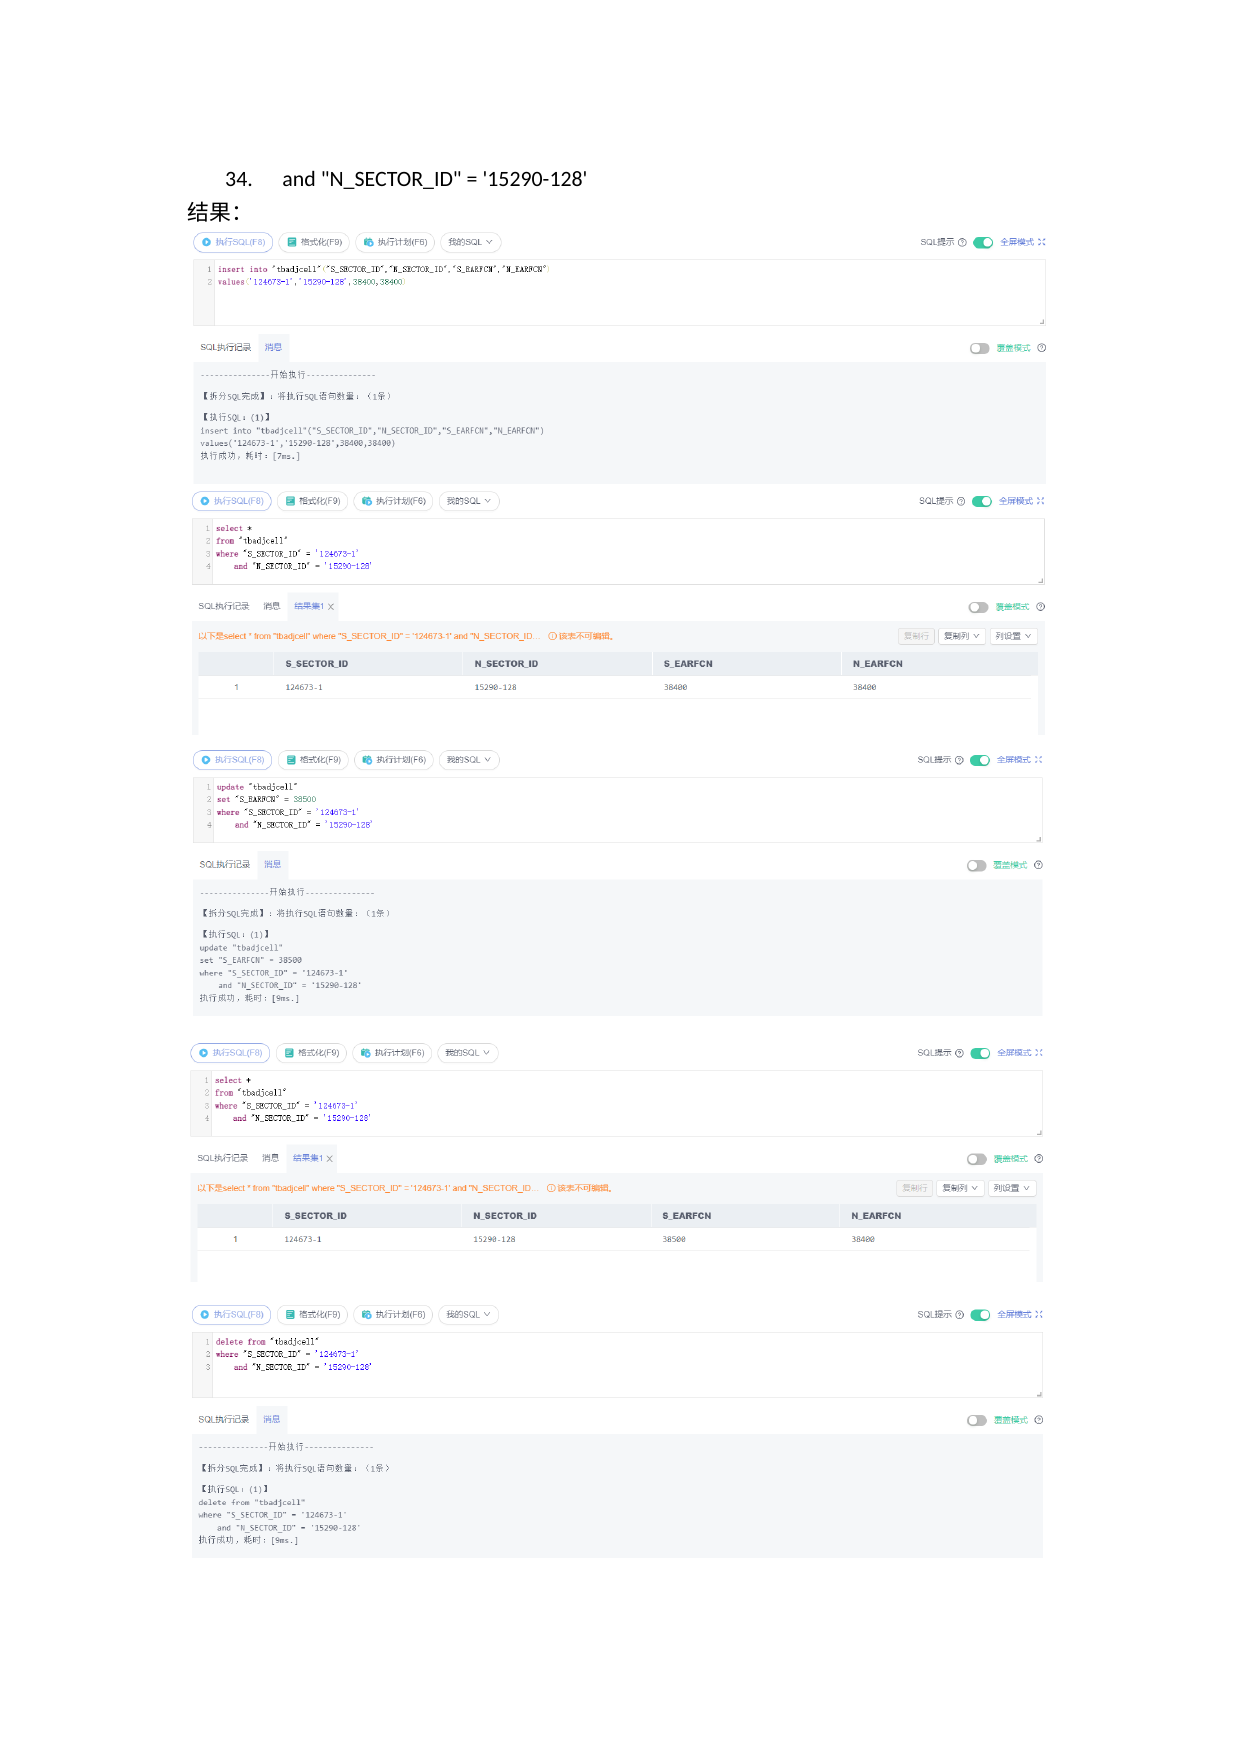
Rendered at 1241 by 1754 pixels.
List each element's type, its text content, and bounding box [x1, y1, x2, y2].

text 结果： [187, 194, 1053, 227]
list and "N_SECTOR_ID" = '15290-128' [225, 162, 1053, 194]
